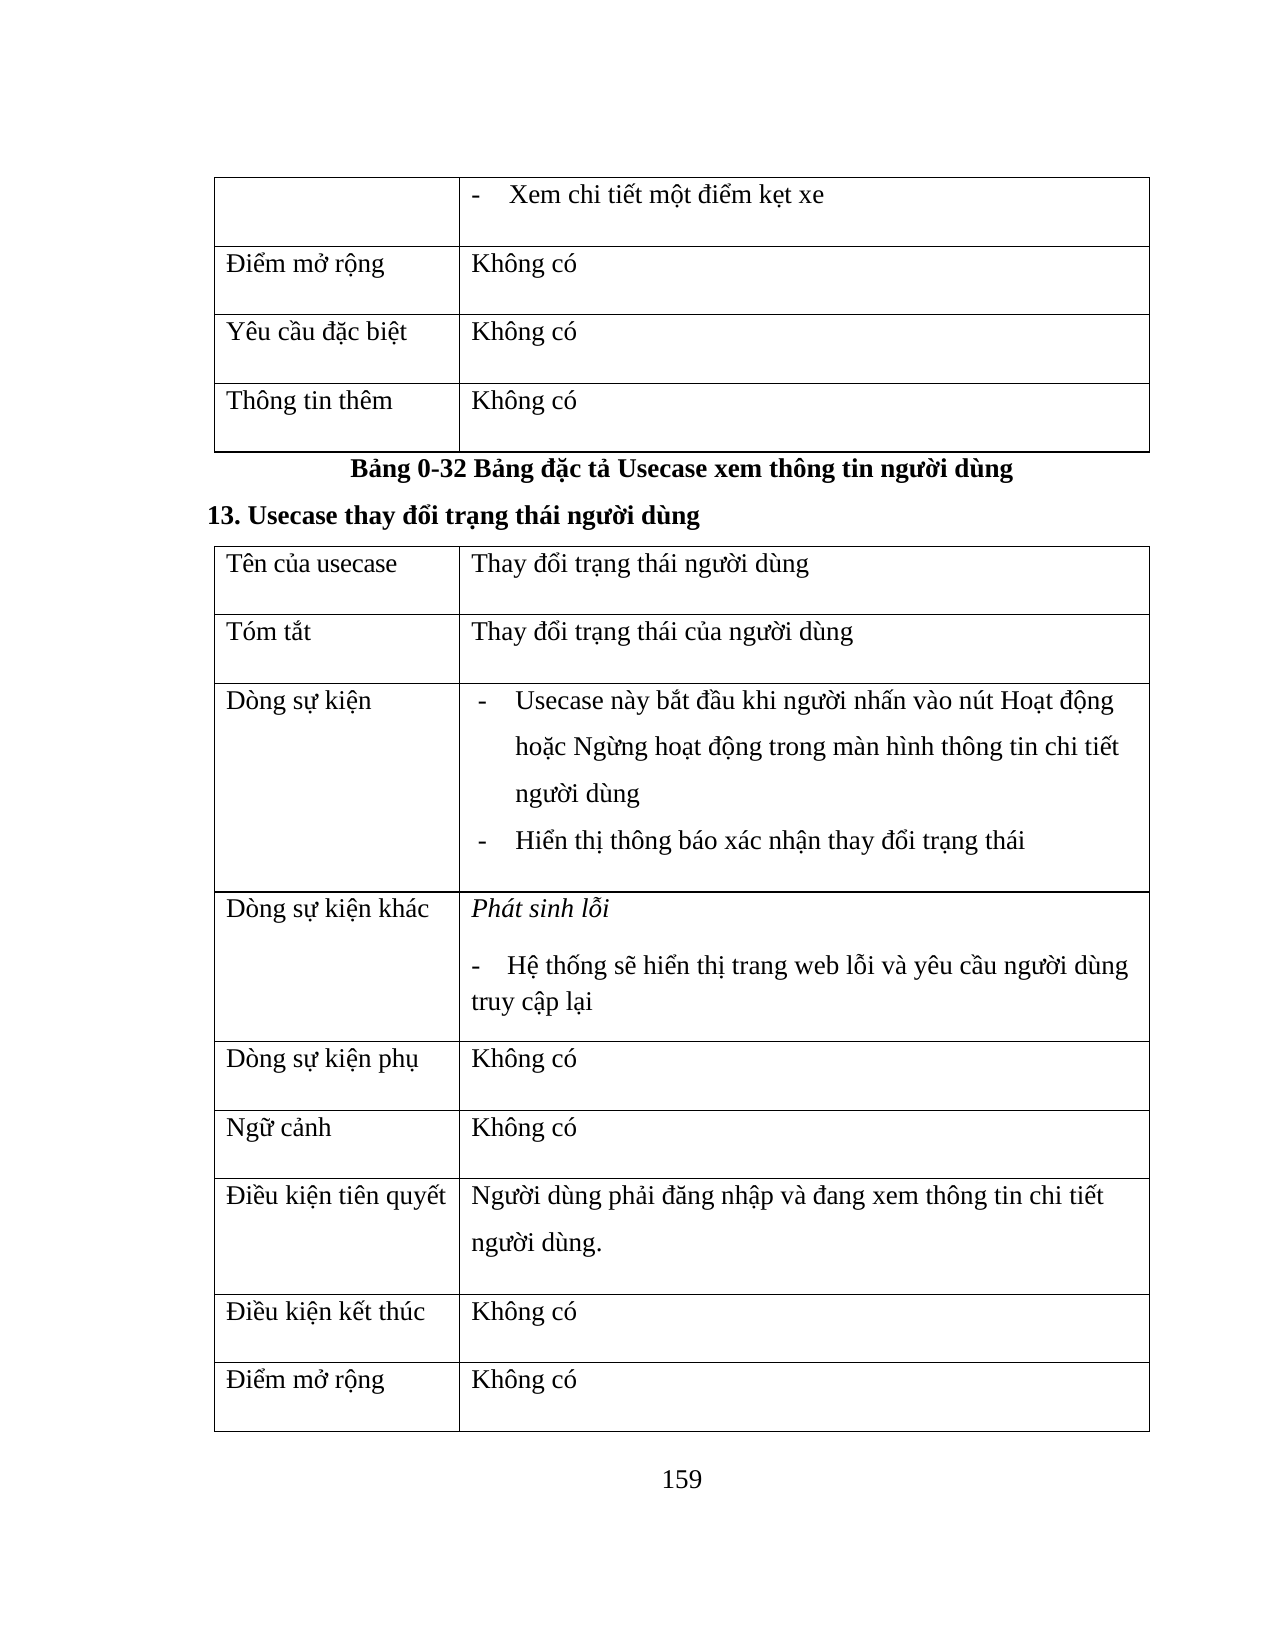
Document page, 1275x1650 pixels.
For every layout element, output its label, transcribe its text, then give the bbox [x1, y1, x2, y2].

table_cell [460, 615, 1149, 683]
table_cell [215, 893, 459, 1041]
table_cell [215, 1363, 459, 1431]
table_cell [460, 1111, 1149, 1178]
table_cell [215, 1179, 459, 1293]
text Bảng 0-32 Bảng đặc tả Usecase xem thông tin người dùng [207, 452, 1157, 483]
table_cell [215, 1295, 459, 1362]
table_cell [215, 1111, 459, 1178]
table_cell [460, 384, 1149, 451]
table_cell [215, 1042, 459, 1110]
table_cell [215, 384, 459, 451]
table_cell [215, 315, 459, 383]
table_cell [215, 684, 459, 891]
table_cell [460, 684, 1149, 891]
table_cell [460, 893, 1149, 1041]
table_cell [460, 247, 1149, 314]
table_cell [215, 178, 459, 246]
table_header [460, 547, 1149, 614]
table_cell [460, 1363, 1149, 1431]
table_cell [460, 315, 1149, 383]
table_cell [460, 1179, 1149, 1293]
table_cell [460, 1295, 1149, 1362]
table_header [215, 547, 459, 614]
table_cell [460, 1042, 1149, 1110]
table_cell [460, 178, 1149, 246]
text 13. Usecase thay đổi trạng thái người dùng [207, 499, 1157, 530]
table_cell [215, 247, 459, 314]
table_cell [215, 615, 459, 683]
